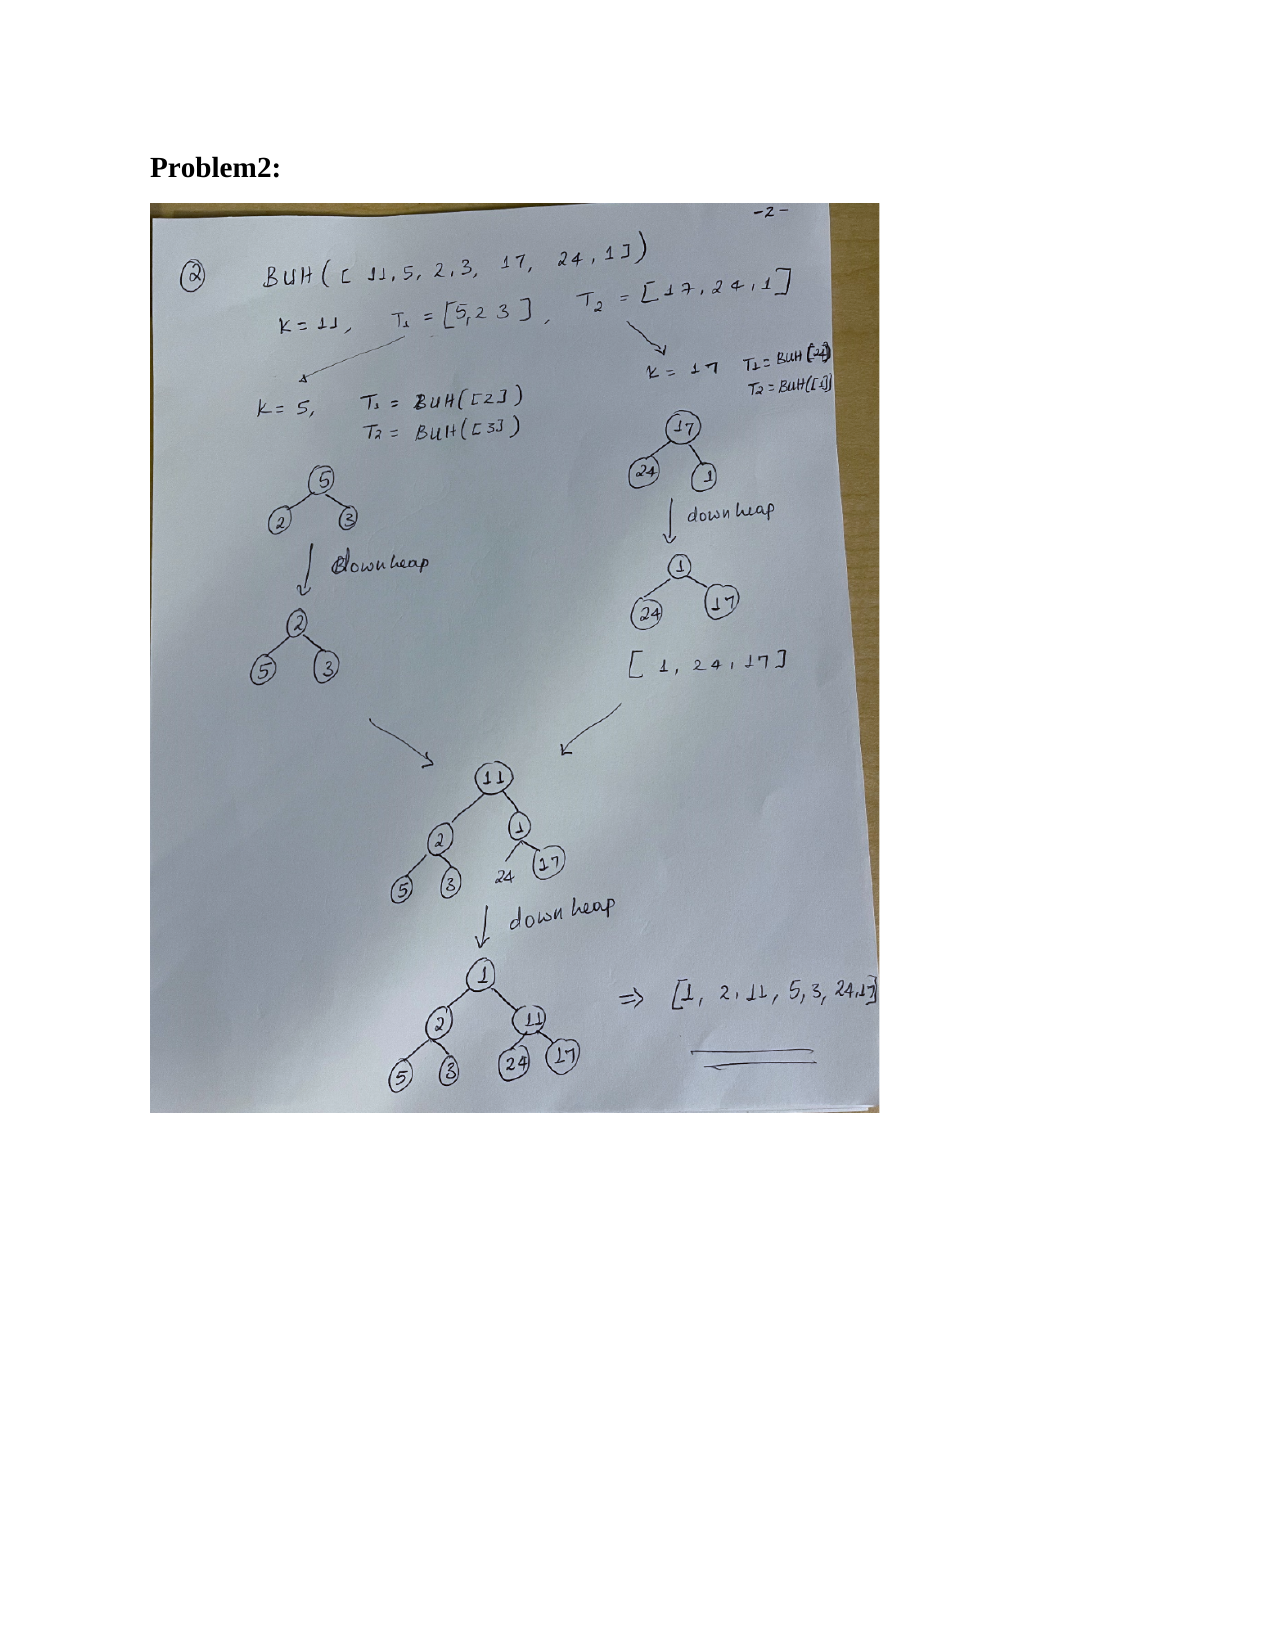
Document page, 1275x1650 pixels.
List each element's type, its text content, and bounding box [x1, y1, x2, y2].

text Problem2: [150, 150, 1125, 183]
picture [150, 203, 880, 1113]
